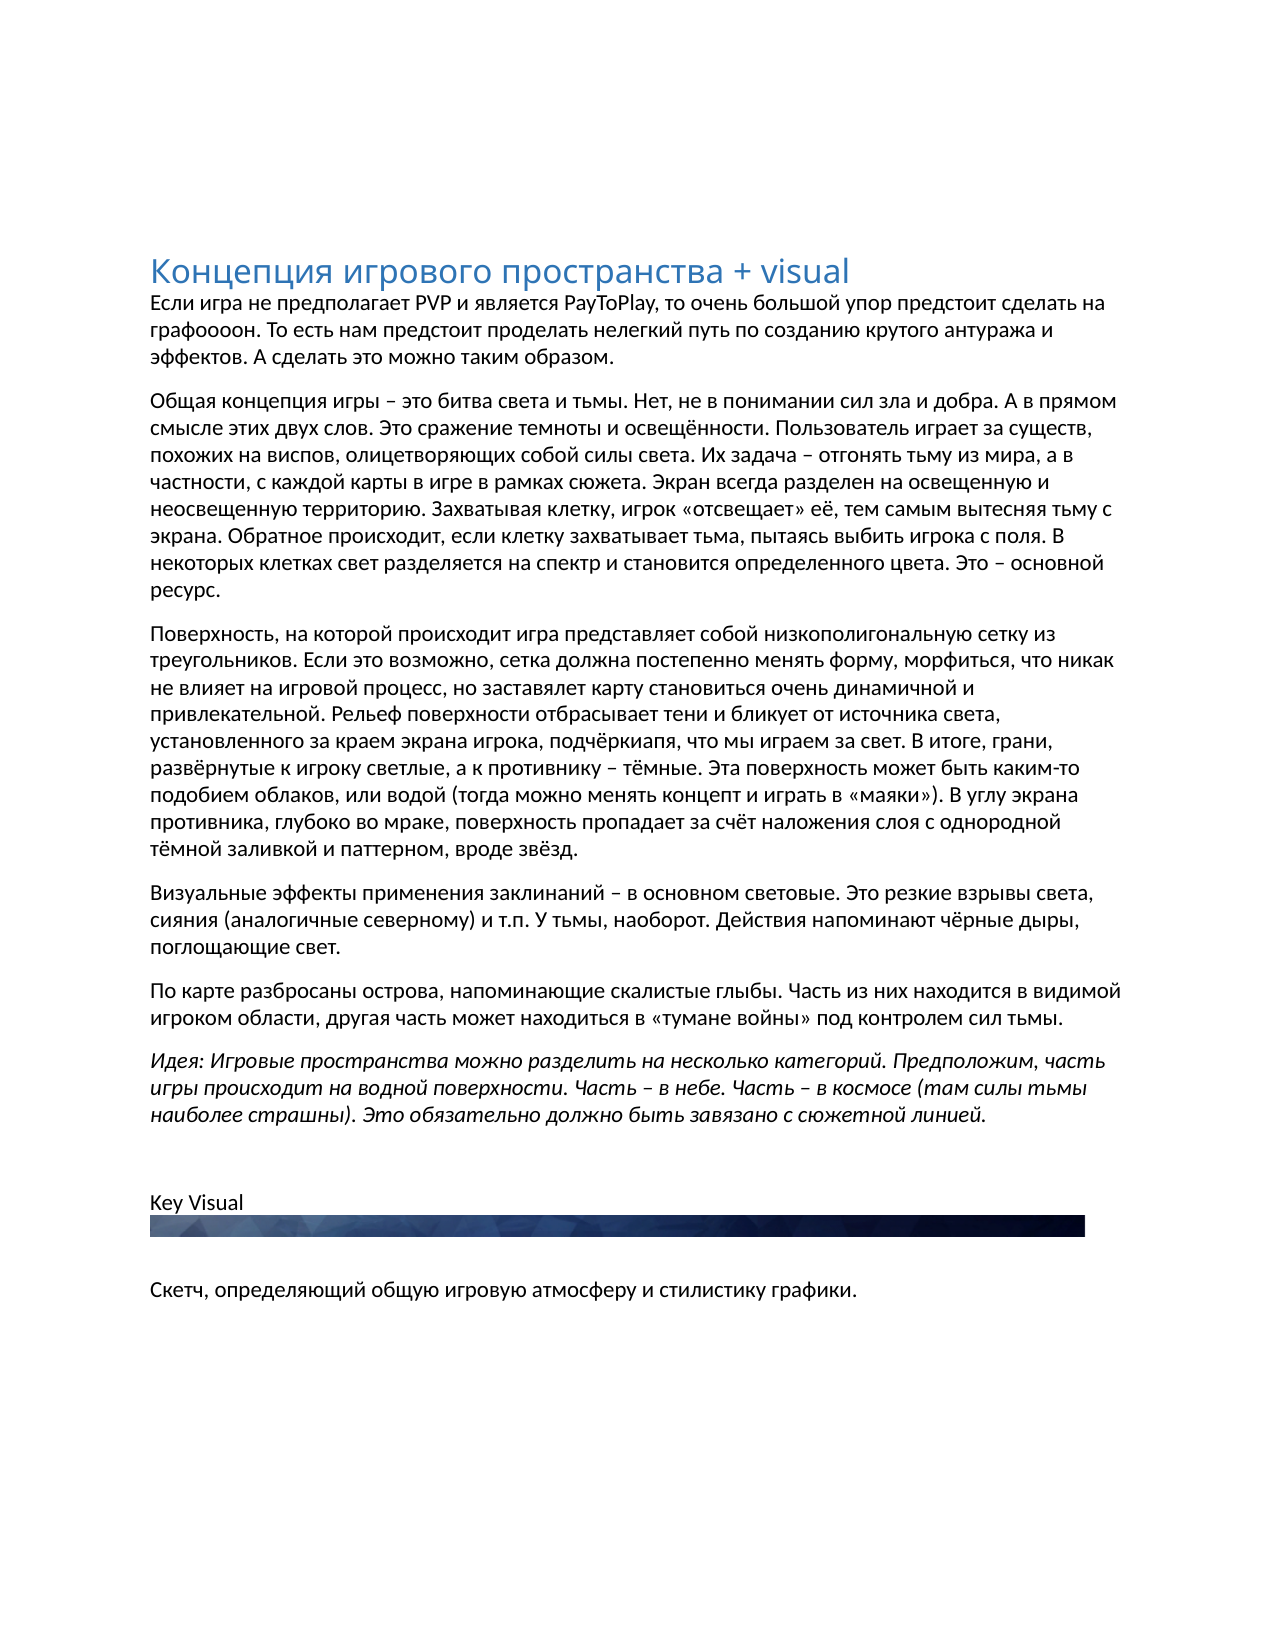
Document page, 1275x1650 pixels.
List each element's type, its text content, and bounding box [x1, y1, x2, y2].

text Визуальные эффекты применения заклинаний – в основном световые. Это резкие взрывы света, сияния (аналогичные северному) и т.п. У тьмы, наоборот. Действия напоминают чёрные дыры, поглощающие свет. [150, 879, 1125, 960]
text Поверхность, на которой происходит игра представляет собой низкополигональную сетку из треугольников. Если это возможно, сетка должна постепенно менять форму, морфиться, что никак не влияет на игровой процесс, но заставялет карту становиться очень динамичной и привлекательной. Рельеф поверхности отбрасывает тени и бликует от источника света, установленного за краем экрана игрока, подчёркиапя, что мы играем за свет. В итоге, грани, развёрнутые к игроку светлые, а к противнику – тёмные. Эта поверхность может быть каким-то подобием облаков, или водой (тогда можно менять концепт и играть в «маяки»). В углу экрана противника, глубоко во мраке, поверхность пропадает за счёт наложения слоя с однородной тёмной заливкой и паттерном, вроде звёзд. [150, 619, 1125, 862]
text Key Visual [150, 1188, 1125, 1215]
text Общая концепция игры – это битва света и тьмы. Нет, не в понимании сил зла и добра. А в прямом смысле этих двух слов. Это сражение темноты и освещённости. Пользователь играет за существ, похожих на виспов, олицетворяющих собой силы света. Их задача – отгонять тьму из мира, а в частности, с каждой карты в игре в рамках сюжета. Экран всегда разделен на освещенную и неосвещенную территорию. Захватывая клетку, игрок «отсвещает» её, тем самым вытесняя тьму с экрана. Обратное происходит, если клетку захватывает тьма, пытаясь выбить игрока с поля. В некоторых клетках свет разделяется на спектр и становится определенного цвета. Это – основной ресурс. [150, 387, 1125, 603]
text По карте разбросаны острова, напоминающие скалистые глыбы. Часть из них находится в видимой игроком области, другая часть может находиться в «тумане войны» под контролем сил тьмы. [150, 976, 1125, 1030]
text Скетч, определяющий общую игровую атмосферу и стилистику графики. [150, 1276, 1125, 1303]
text Если игра не предполагает PVP и является PayToPlay, то очень большой упор предстоит сделать на графоооон. То есть нам предстоит проделать нелегкий путь по созданию крутого антуража и эффектов. А сделать это можно таким образом. [150, 289, 1125, 370]
text Идея: Игровые пространства можно разделить на несколько категорий. Предположим, часть игры происходит на водной поверхности. Часть – в небе. Часть – в космосе (там силы тьмы наиболее страшны). Это обязательно должно быть завязано с сюжетной линией. [150, 1047, 1125, 1128]
text Концепция игрового пространства + visual [150, 262, 1125, 289]
